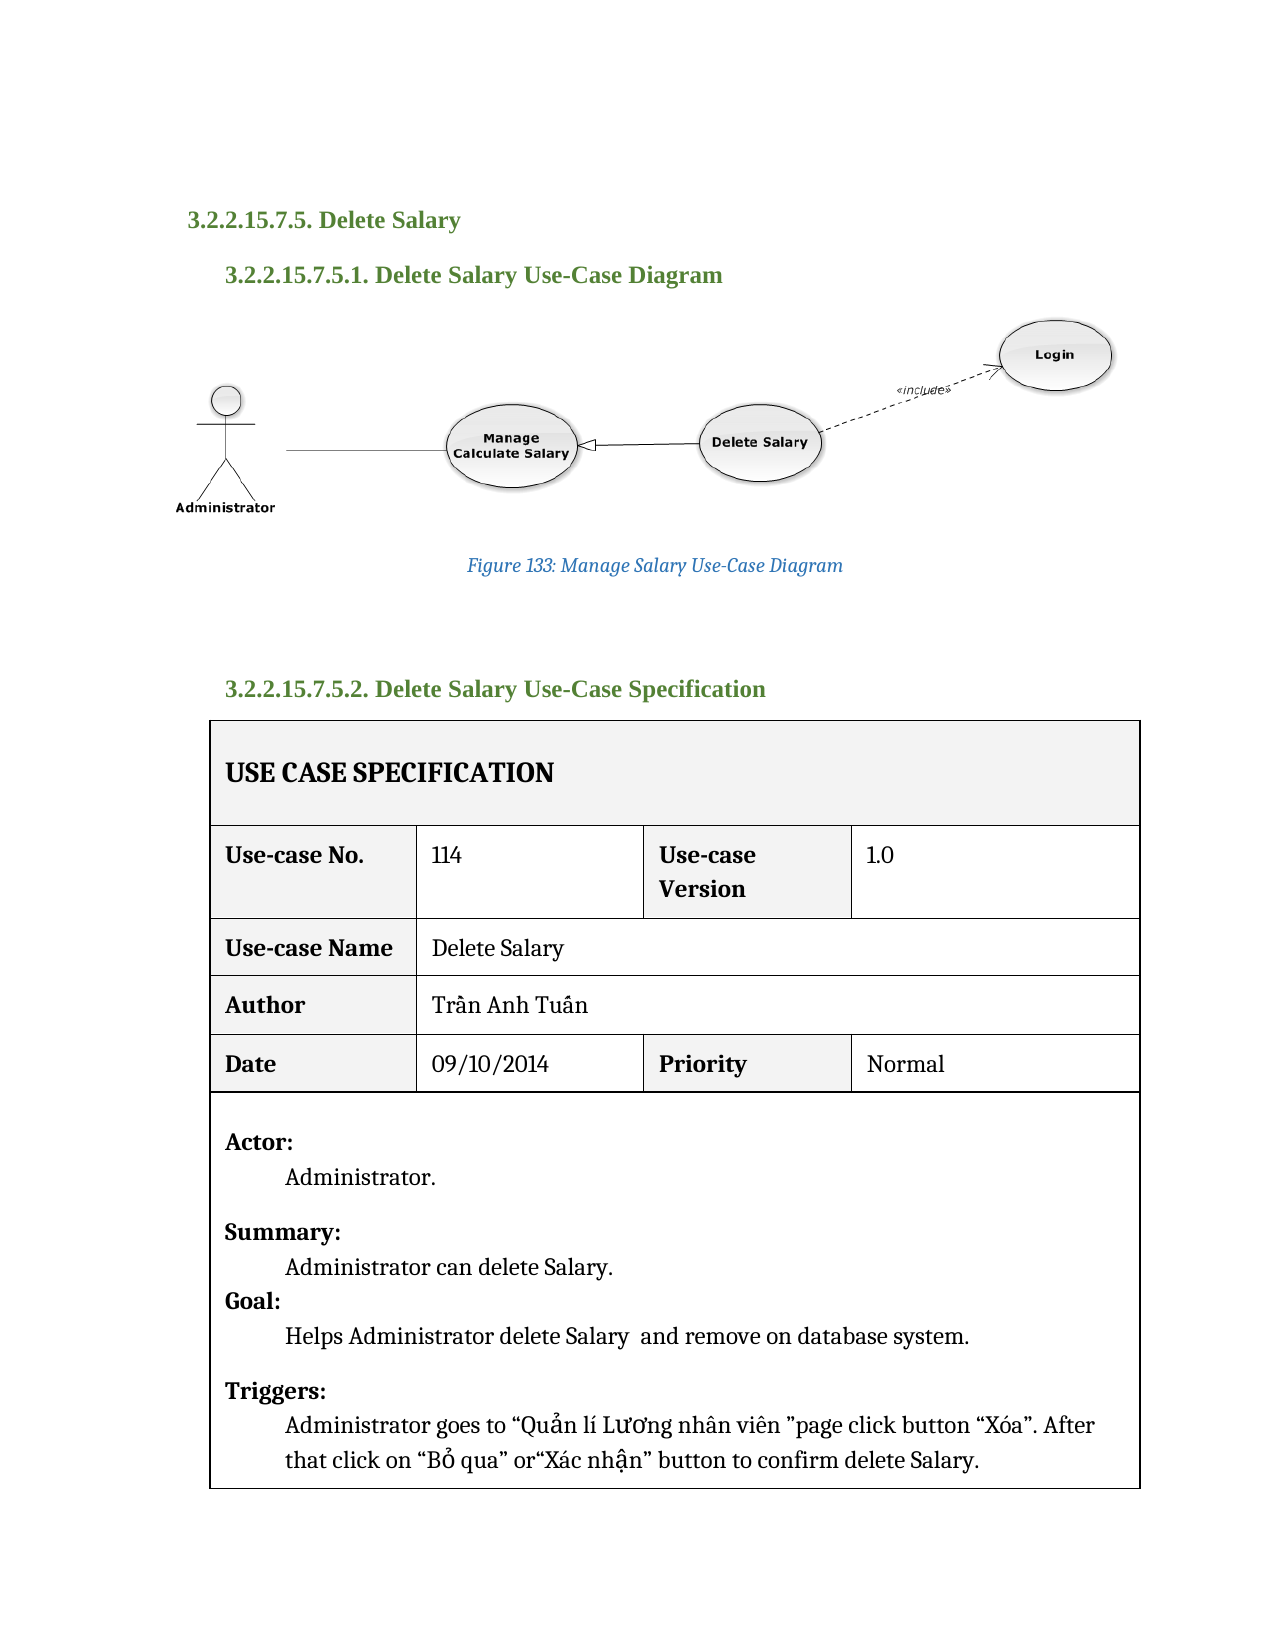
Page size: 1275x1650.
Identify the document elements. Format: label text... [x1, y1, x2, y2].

table_cell Normal [852, 1035, 1139, 1091]
table_cell UC0114 [417, 826, 643, 917]
picture [150, 305, 1125, 532]
table_cell Delete Salary [417, 919, 1139, 975]
table_header USE CASE SPECIFICATION [211, 721, 1139, 825]
table_cell 1.0 [852, 826, 1139, 917]
table_cell Author [211, 976, 416, 1033]
subtitle Delete Salary [187, 205, 1125, 234]
table_cell Use-case Version [644, 826, 851, 917]
table_cell 09/10/2014 [417, 1035, 643, 1091]
table_cell Priority [644, 1035, 851, 1091]
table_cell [211, 1093, 1139, 1488]
subtitle Delete Salary Use-Case Diagram [225, 261, 1125, 289]
table_cell Use-case No. [211, 826, 416, 917]
subtitle Delete Salary Use-Case Specification [225, 674, 1125, 703]
table_cell Use-case Name [211, 919, 416, 975]
table_cell Trần Anh Tuấn [417, 976, 1139, 1033]
table_cell Date [211, 1035, 416, 1091]
